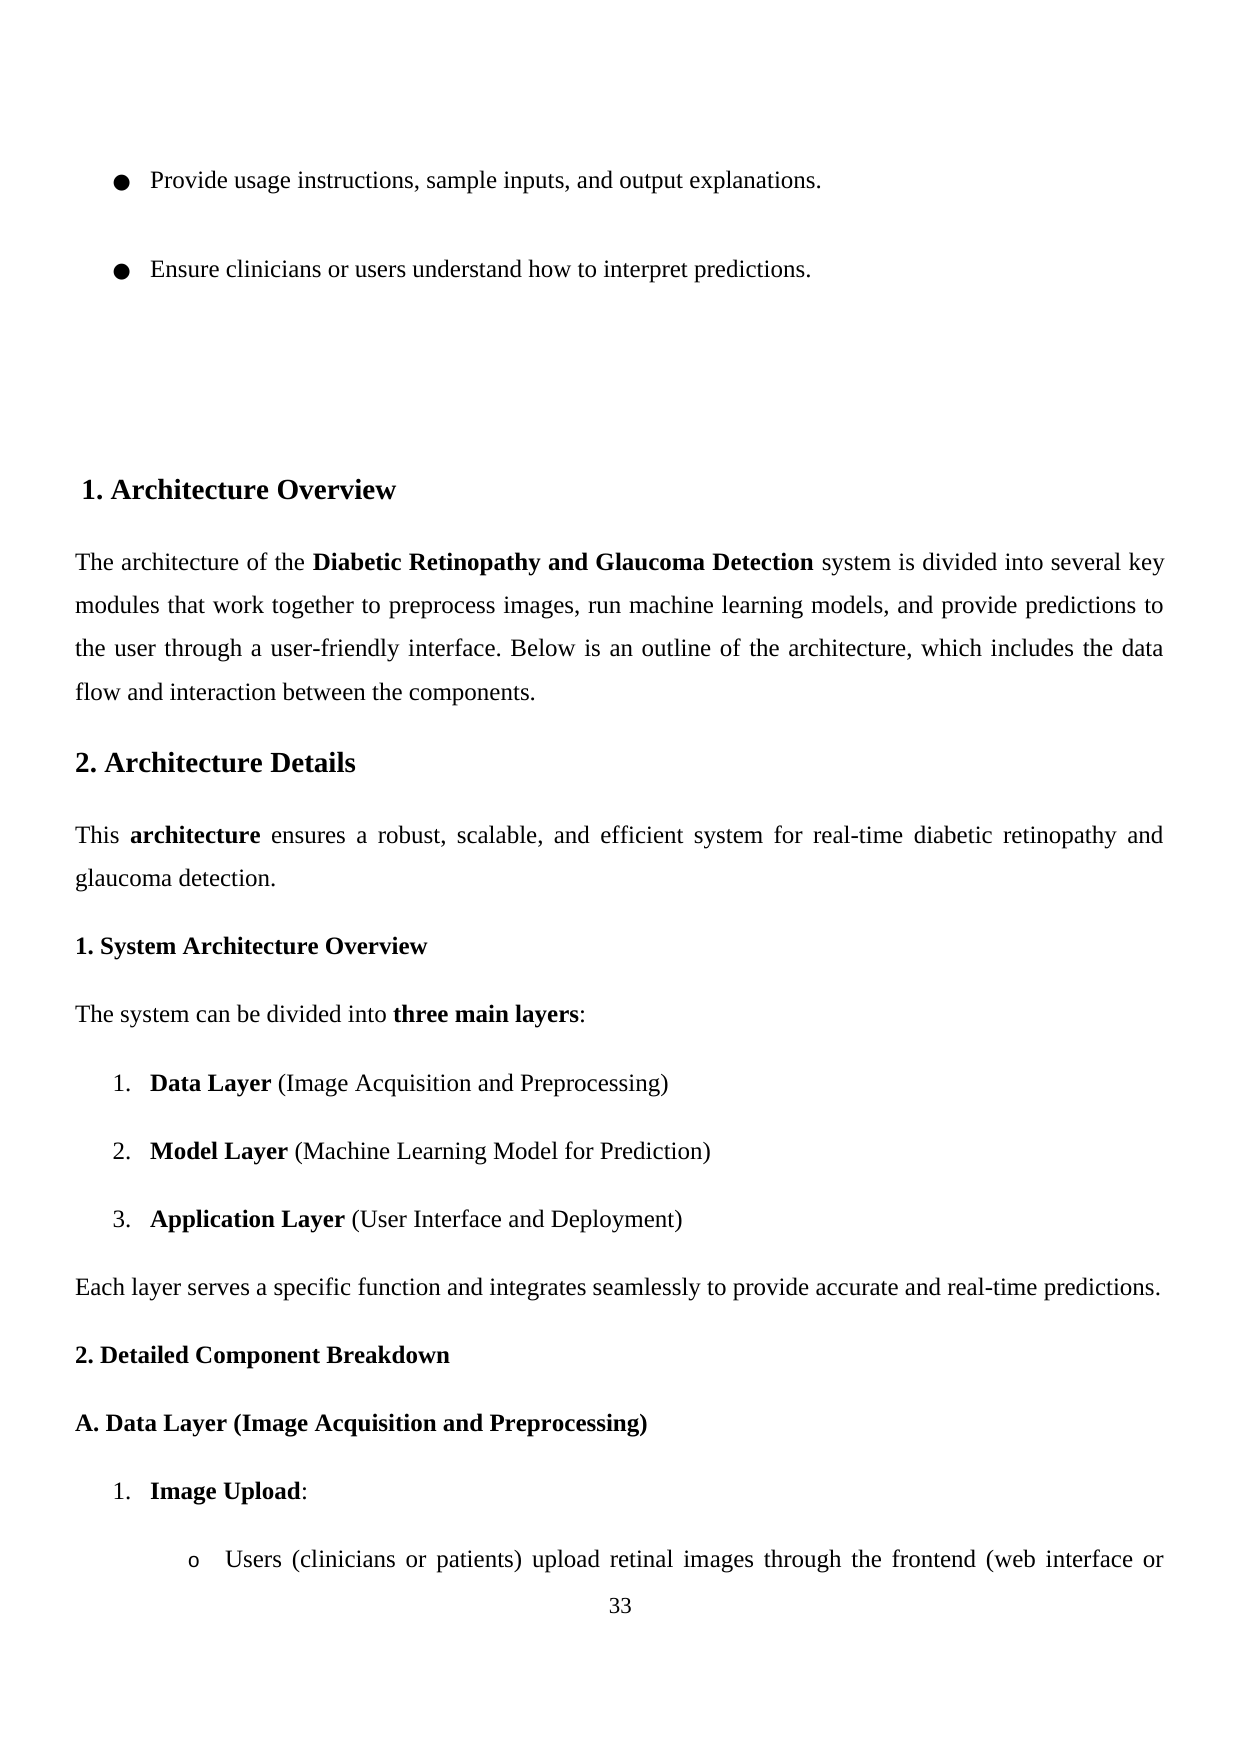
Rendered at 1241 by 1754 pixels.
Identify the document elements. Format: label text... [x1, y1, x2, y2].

text This architecture ensures a robust, scalable, and efficient system for real-time diabetic retinopathy and glaucoma detection. [75, 820, 1165, 892]
list Model Layer (Machine Learning Model for Prediction) [112, 1136, 1165, 1164]
text Each layer serves a specific function and integrates seamlessly to provide accurate and real-time predictions. [75, 1272, 1165, 1301]
list Data Layer (Image Acquisition and Preprocessing) [112, 1068, 1165, 1096]
text The system can be divided into three main layers: [75, 999, 1165, 1028]
text 1. Architecture Overview [75, 472, 1165, 506]
list Ensure clinicians or users understand how to interpret predictions. [112, 247, 1165, 289]
text 1. System Architecture Overview [75, 931, 1165, 960]
text 2. Detailed Component Breakdown [75, 1340, 1165, 1369]
list Provide usage instructions, sample inputs, and output explanations. [112, 158, 1165, 200]
text A. Data Layer (Image Acquisition and Preprocessing) [75, 1408, 1165, 1437]
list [187, 1544, 1165, 1574]
list Image Upload: [112, 1476, 1165, 1505]
text 2. Architecture Details [75, 745, 1165, 778]
list Application Layer (User Interface and Deployment) [112, 1204, 1165, 1233]
text The architecture of the Diabetic Retinopathy and Glaucoma Detection system is divided into several key modules that work together to preprocess images, run machine learning models, and provide predictions to the user through a user-friendly interface. Below is an outline of the architecture, which includes the data flow and interaction between the components. [75, 547, 1165, 705]
